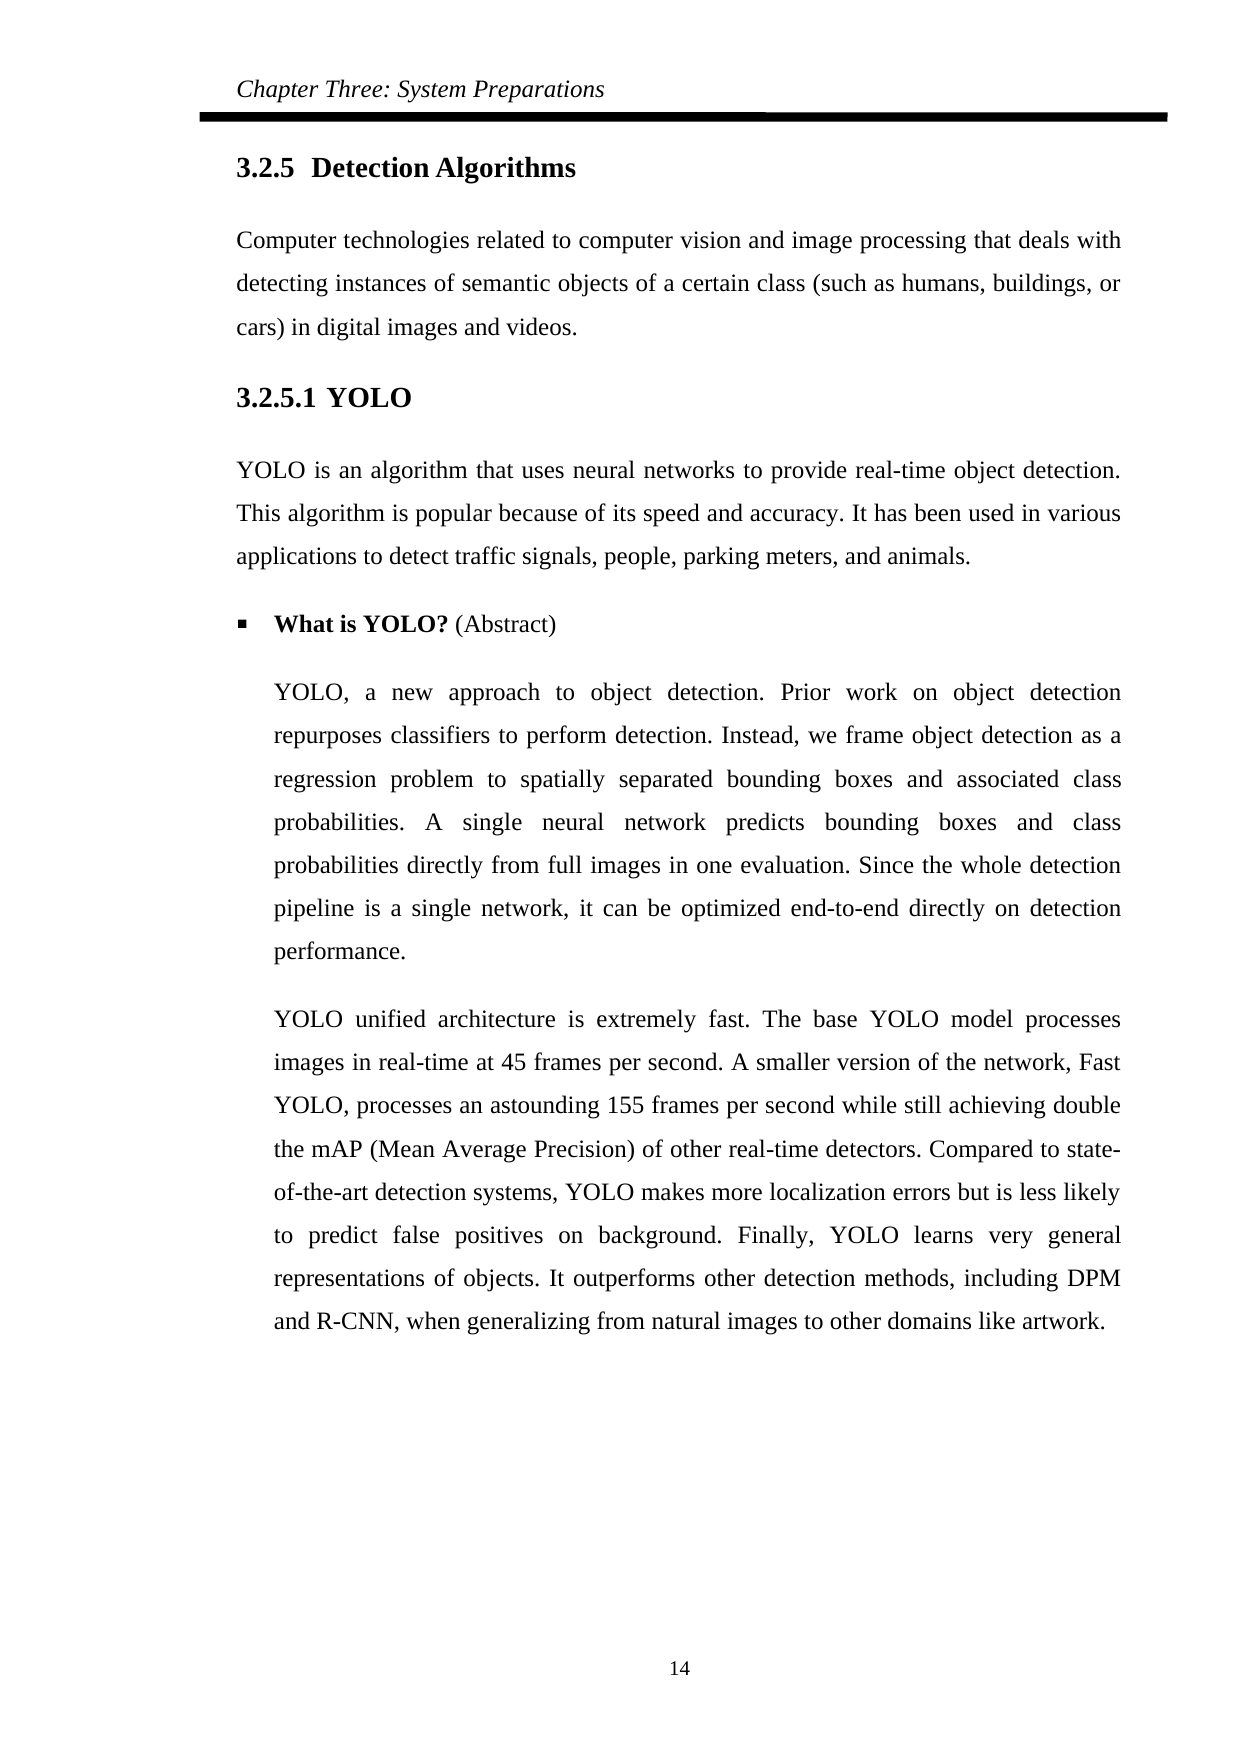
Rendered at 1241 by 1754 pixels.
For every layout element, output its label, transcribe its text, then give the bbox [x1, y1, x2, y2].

list YOLO unified architecture is extremely fast. The base YOLO model processes images in real-time at 45 frames per second. A smaller version of the network, Fast YOLO, processes an astounding 155 frames per second while still achieving double the mAP (Mean Average Precision) of other real-time detectors. Compared to state-of-the-art detection systems, YOLO makes more localization errors but is less likely to predict false positives on background. Finally, YOLO learns very general representations of objects. It outperforms other detection methods, including DPM and R-CNN, when generalizing from natural images to other domains like artwork. [274, 1004, 1122, 1335]
list What is YOLO? (Abstract) [236, 609, 1122, 638]
subtitle Detection Algorithms [236, 150, 1122, 183]
list YOLO, a new approach to object detection. Prior work on object detection repurposes classifiers to perform detection. Instead, we frame object detection as a regression problem to spatially separated bounding boxes and associated class probabilities. A single neural network predicts bounding boxes and class probabilities directly from full images in one evaluation. Since the whole detection pipeline is a single network, it can be optimized end-to-end directly on detection performance. [274, 677, 1122, 965]
text Computer technologies related to computer vision and image processing that deals with detecting instances of semantic objects of a certain class (such as humans, buildings, or cars) in digital images and videos. [236, 225, 1122, 340]
subtitle YOLO [236, 380, 1087, 413]
text YOLO is an algorithm that uses neural networks to provide real-time object detection. This algorithm is popular because of its speed and accuracy. It has been used in various applications to detect traffic signals, people, parking meters, and animals. [236, 455, 1122, 570]
